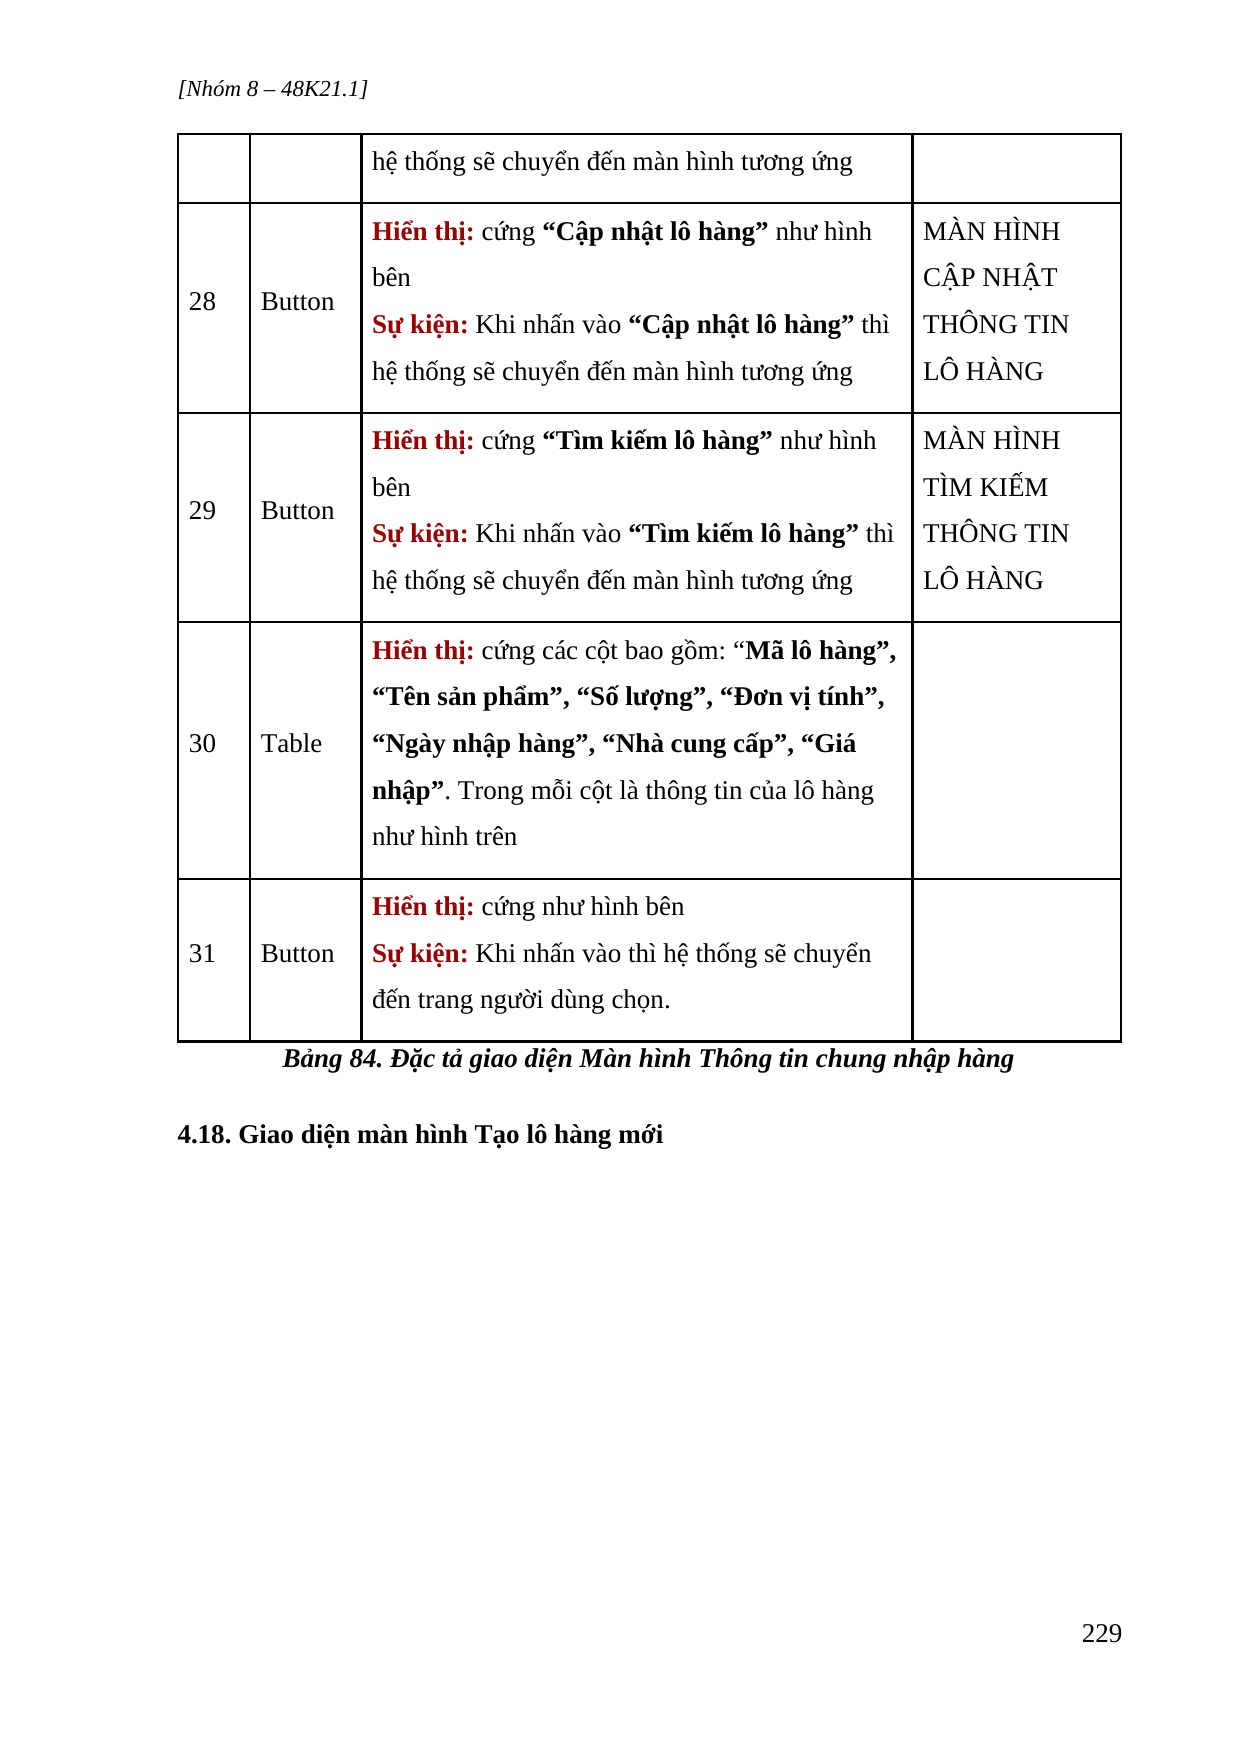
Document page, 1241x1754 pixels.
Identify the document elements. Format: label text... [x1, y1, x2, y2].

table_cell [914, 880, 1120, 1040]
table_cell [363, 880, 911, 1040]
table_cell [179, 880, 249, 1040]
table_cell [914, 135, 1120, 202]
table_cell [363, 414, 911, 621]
subtitle 4.18. Giao diện màn hình Tạo lô hàng mới [177, 1118, 1122, 1149]
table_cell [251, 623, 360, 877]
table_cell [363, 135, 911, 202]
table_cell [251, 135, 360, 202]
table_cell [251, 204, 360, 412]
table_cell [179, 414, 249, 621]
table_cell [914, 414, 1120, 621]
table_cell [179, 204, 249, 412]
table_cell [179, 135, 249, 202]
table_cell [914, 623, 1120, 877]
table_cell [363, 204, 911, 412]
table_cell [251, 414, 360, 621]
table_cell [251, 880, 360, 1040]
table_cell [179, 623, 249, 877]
text Bảng . Đặc tả giao diện Màn hình Thông tin chung nhập hàng [177, 1043, 1122, 1074]
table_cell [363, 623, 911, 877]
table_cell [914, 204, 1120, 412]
